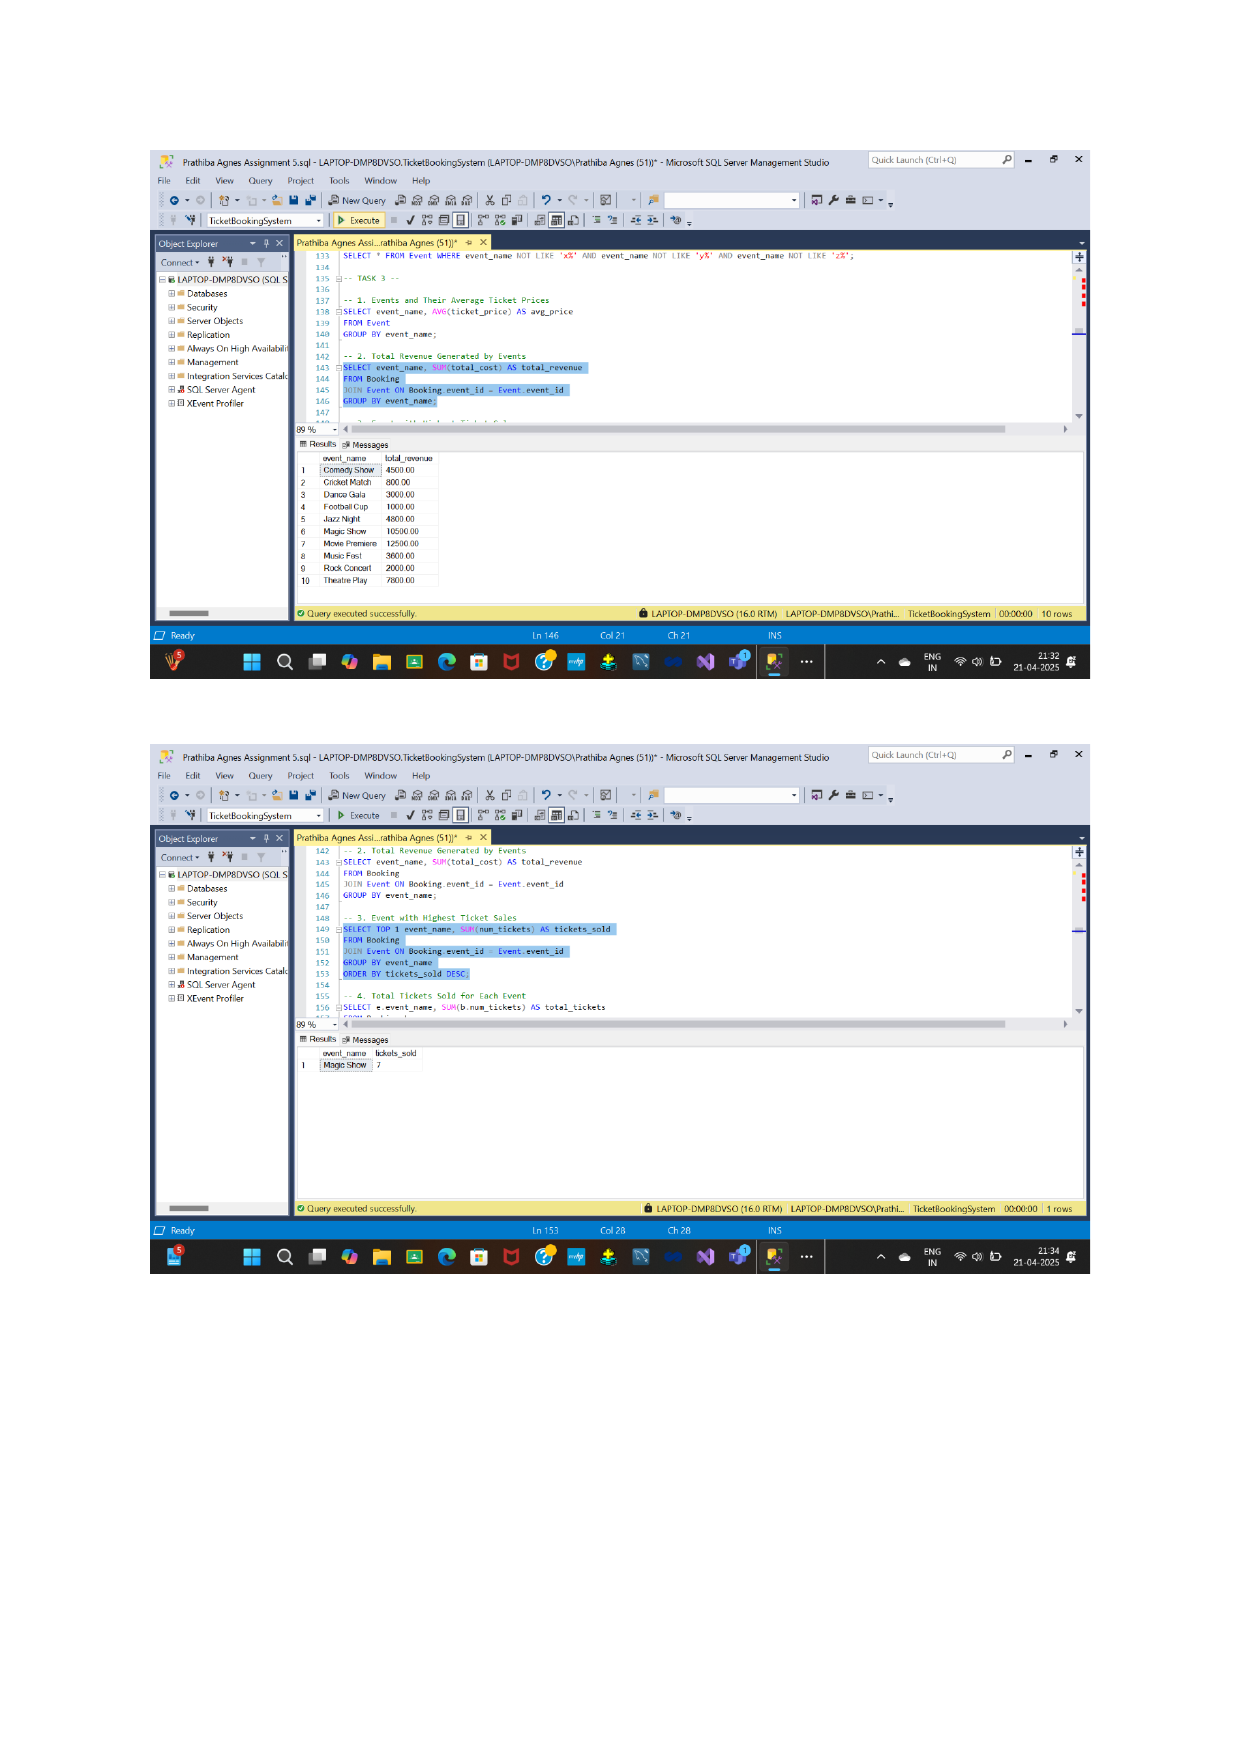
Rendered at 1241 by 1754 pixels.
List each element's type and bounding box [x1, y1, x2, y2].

picture [150, 744, 1091, 1274]
picture [150, 150, 1091, 679]
